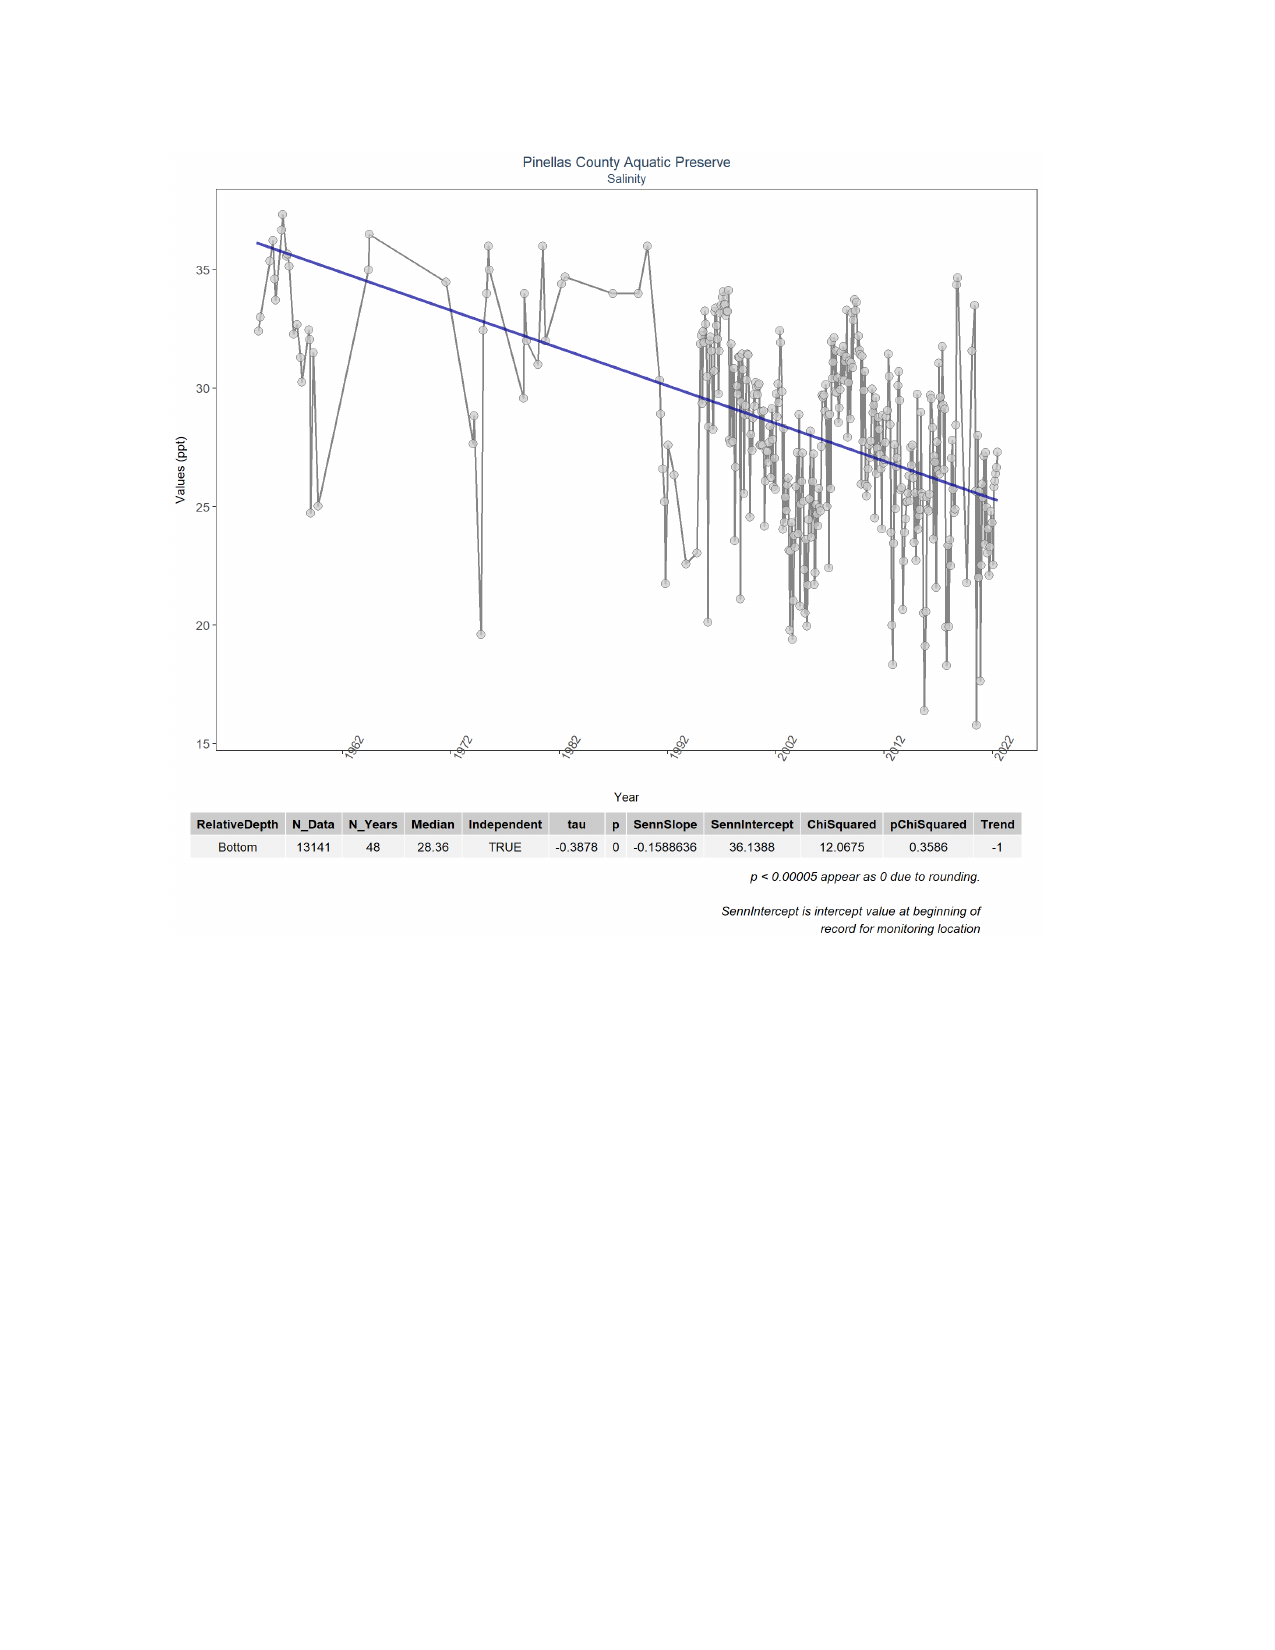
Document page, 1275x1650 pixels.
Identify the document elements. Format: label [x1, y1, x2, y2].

picture [168, 150, 1044, 938]
